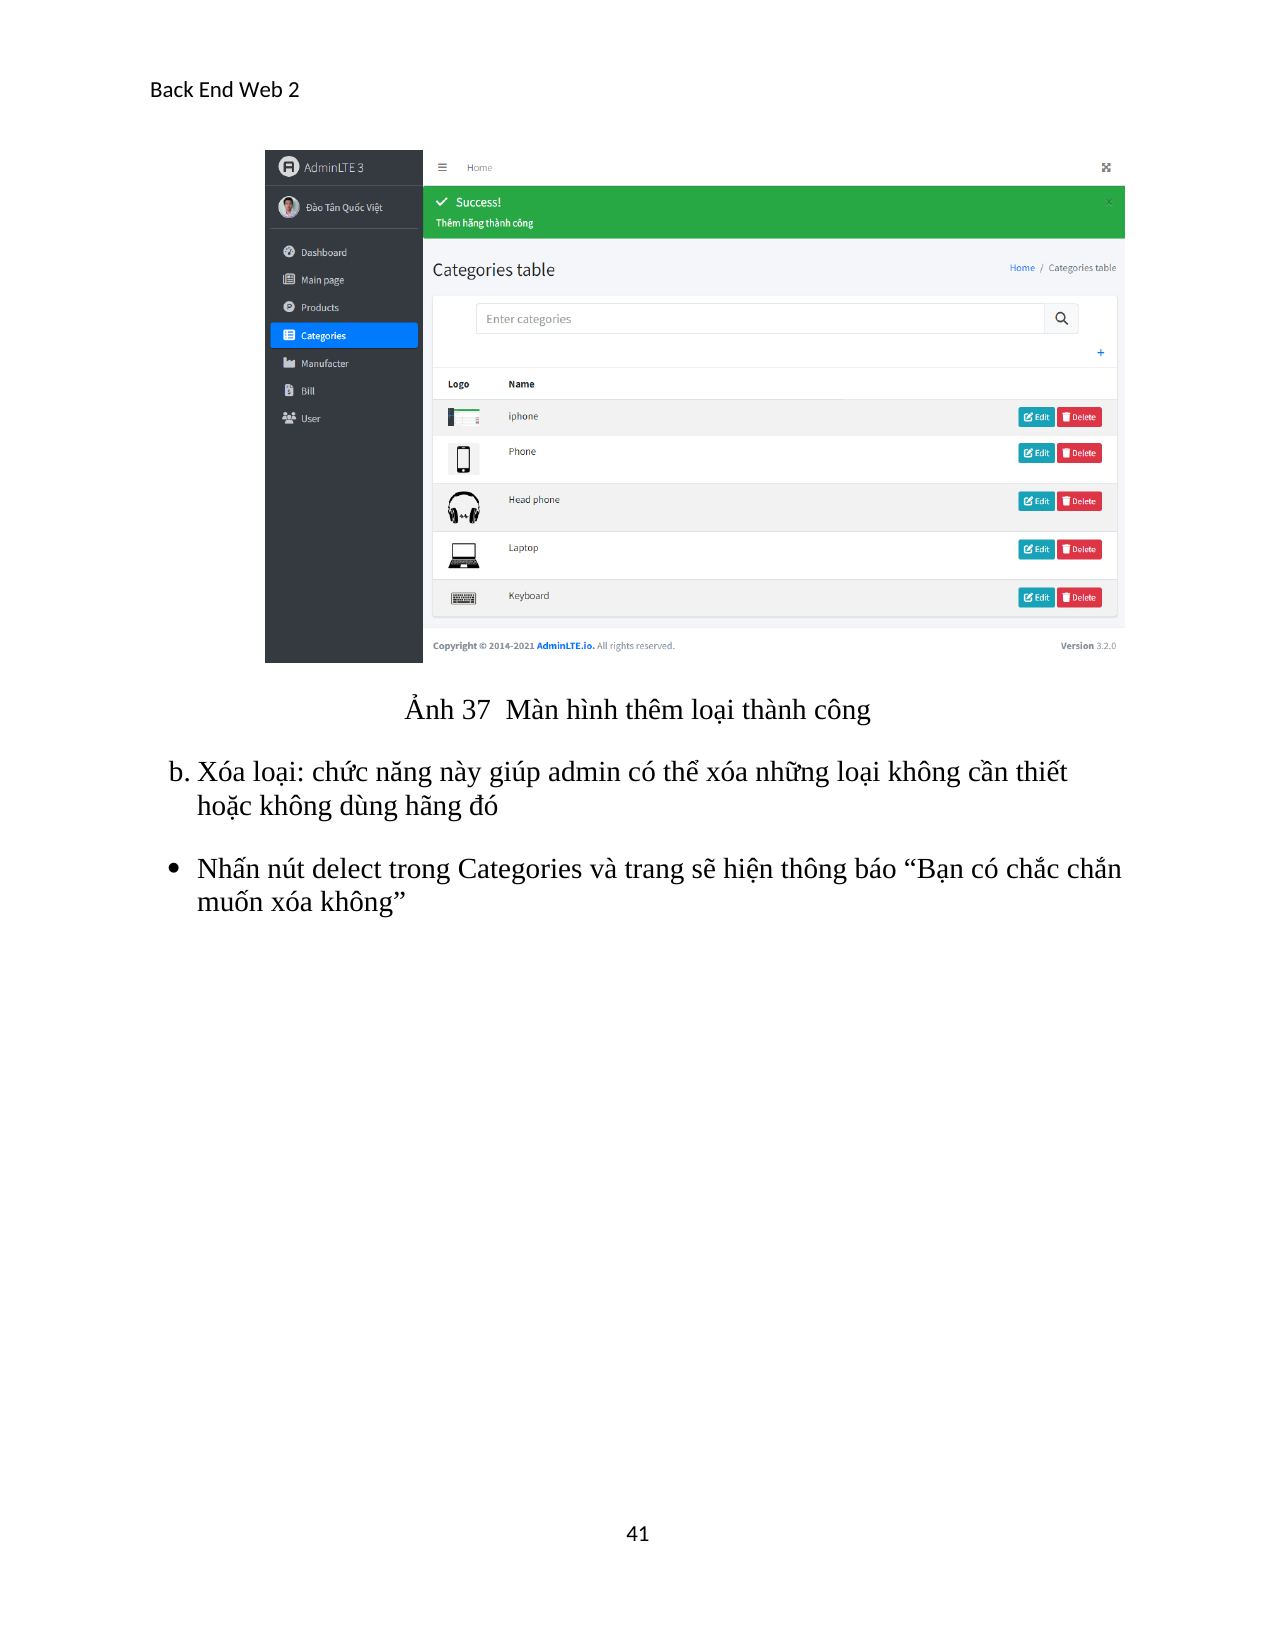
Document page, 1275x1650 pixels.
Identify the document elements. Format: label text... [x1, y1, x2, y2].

list Xóa loại: chức năng này giúp admin có thể xóa những loại không cần thiết hoặc không dùng hãng đó [169, 754, 1125, 822]
text Nhấn nút delect trong Categories và trang sẽ hiện thông báo “Bạn có chắc chắn muốn xóa không” [169, 851, 1125, 918]
text Ảnh 37 Màn hình thêm loại thành công [150, 692, 1125, 725]
picture [265, 150, 1125, 663]
